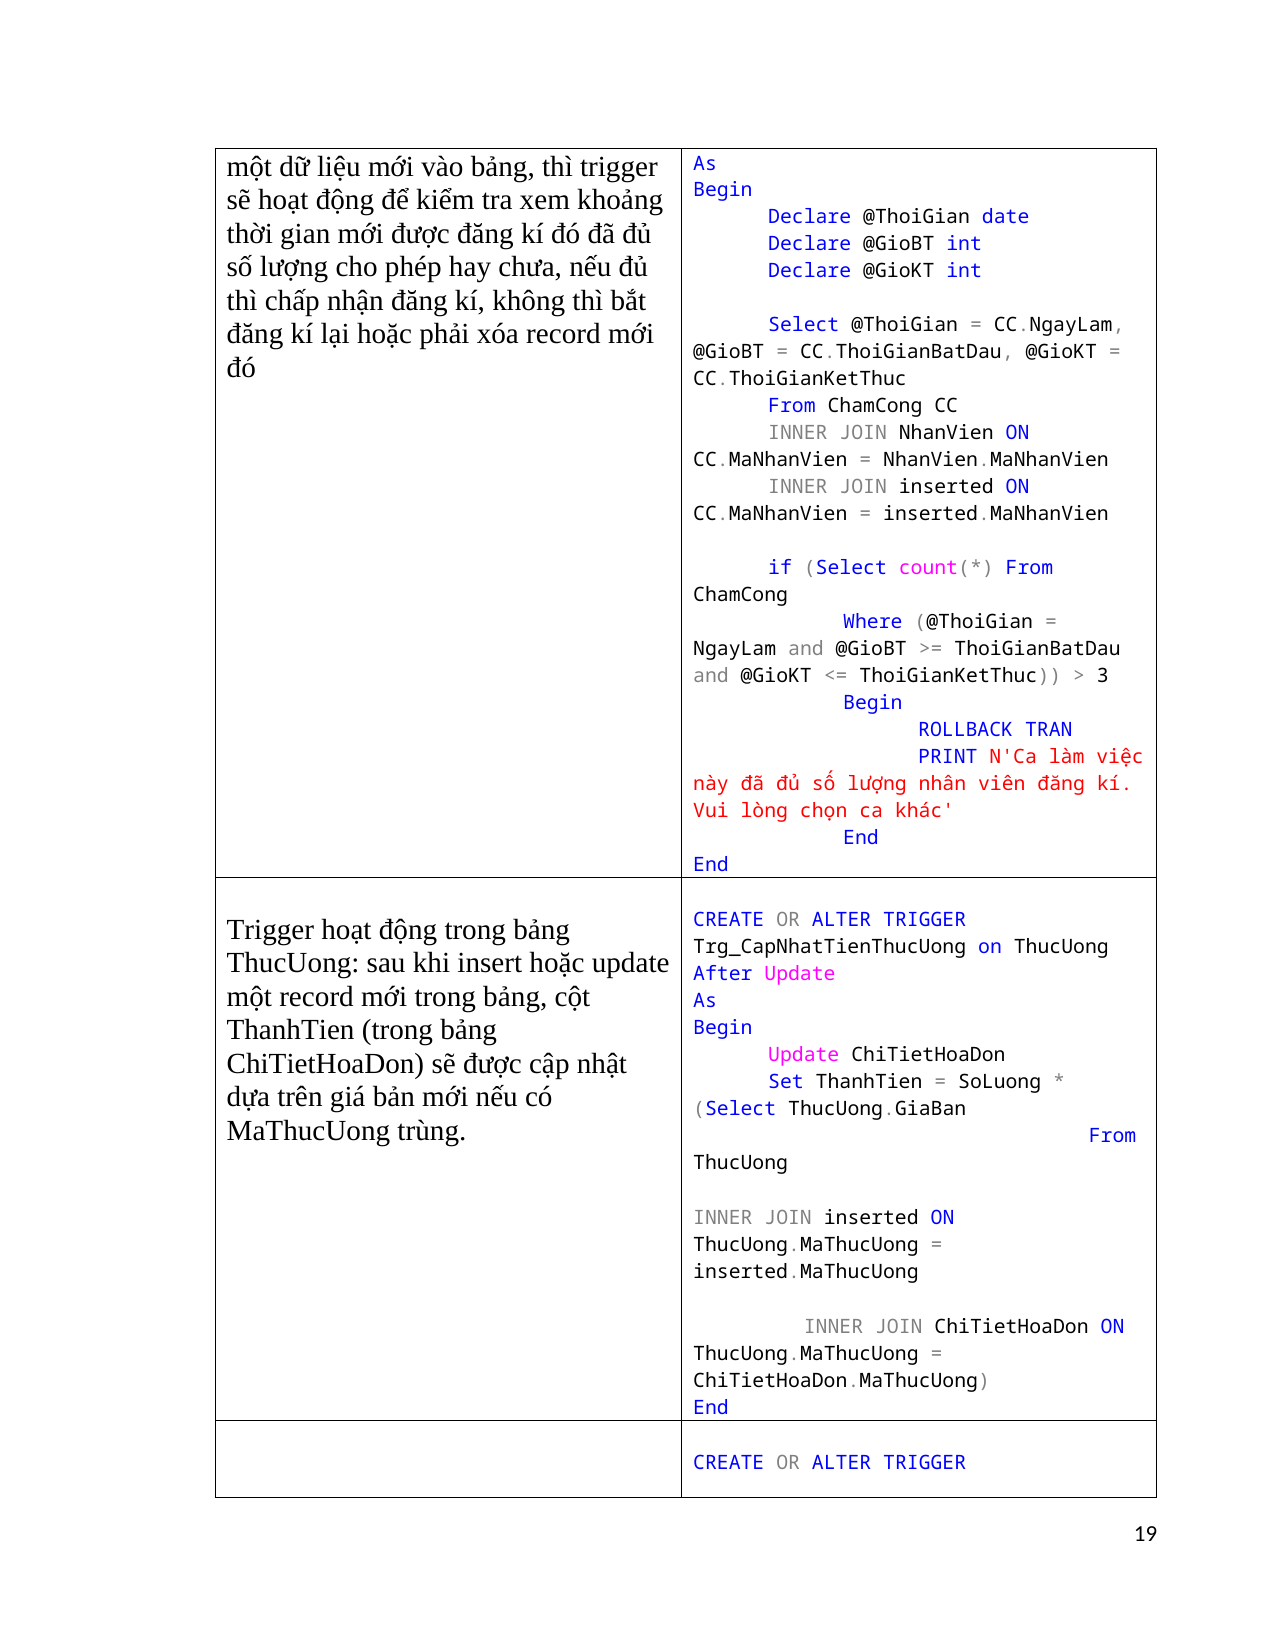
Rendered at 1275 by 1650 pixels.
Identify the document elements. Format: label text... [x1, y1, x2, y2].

table_cell CREATE OR ALTER TRIGGER Trg_CapNhatTienThucUong on ThucUong After Update As Begin Update ChiTietHoaDon Set ThanhTien = SoLuong * (Select ThucUong.GiaBan From ThucUong INNER JOIN inserted ON ThucUong.MaThucUong = inserted.MaThucUong INNER JOIN ChiTietHoaDon ON ThucUong.MaThucUong = ChiTietHoaDon.MaThucUong) End [682, 878, 1156, 1420]
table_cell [216, 1421, 681, 1497]
table_cell Trigger hoạt động trong bảng ThucUong: sau khi insert hoặc update một record mới trong bảng, cột ThanhTien (trong bảng ChiTietHoaDon) sẽ được cập nhật dựa trên giá bản mới nếu có MaThucUong trùng. [216, 878, 681, 1420]
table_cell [682, 149, 1156, 877]
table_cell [682, 1421, 1156, 1497]
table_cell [216, 149, 681, 877]
